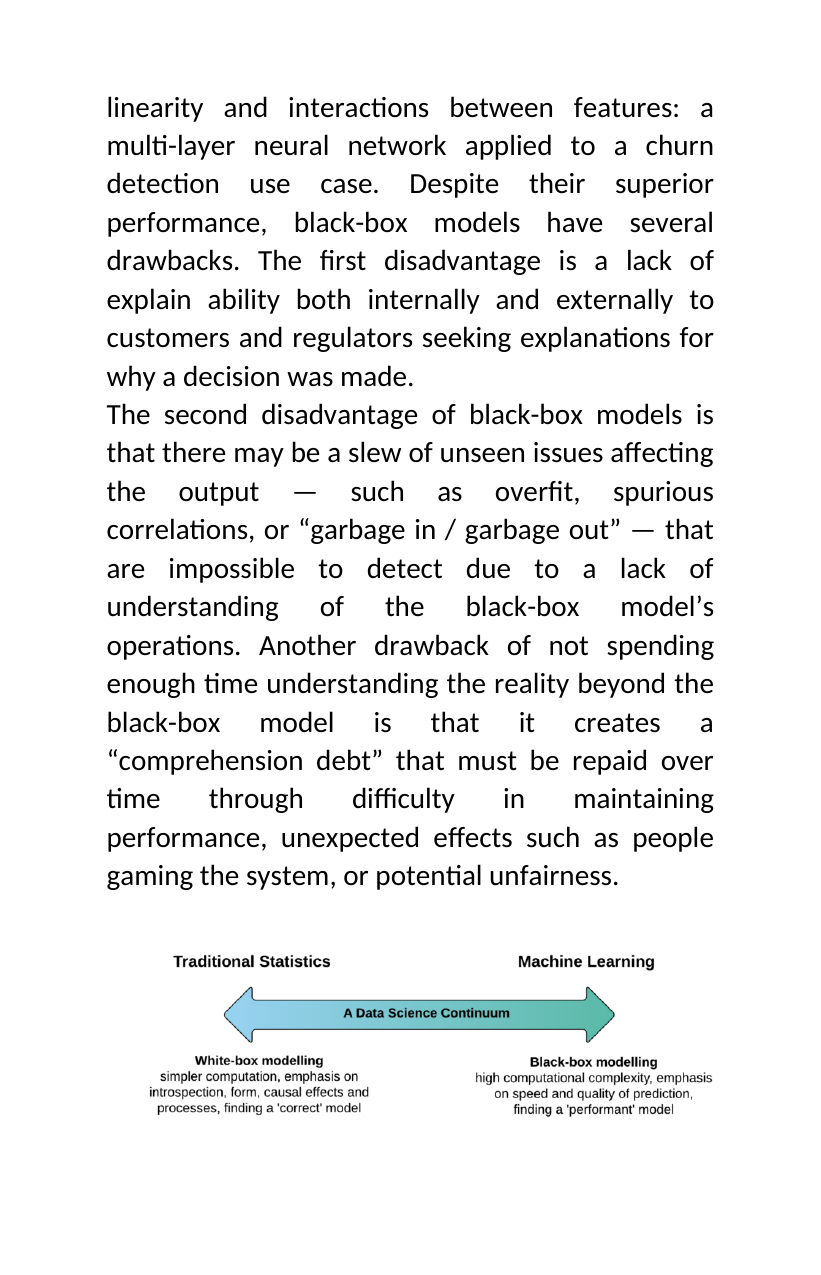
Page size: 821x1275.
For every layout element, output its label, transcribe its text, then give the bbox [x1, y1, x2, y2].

picture [106, 912, 746, 1159]
text The second disadvantage of black-box models is that there may be a slew of unseen issues affecting the output — such as overfit, spurious correlations, or “garbage in / garbage out” — that are impossible to detect due to a lack of understanding of the black-box model’s operations. Another drawback of not spending enough time understanding the reality beyond the black-box model is that it creates a “comprehension debt” that must be repaid over time through difficulty in maintaining performance, unexpected effects such as people gaming the system, or potential unfairness. [106, 396, 714, 893]
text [106, 89, 714, 393]
